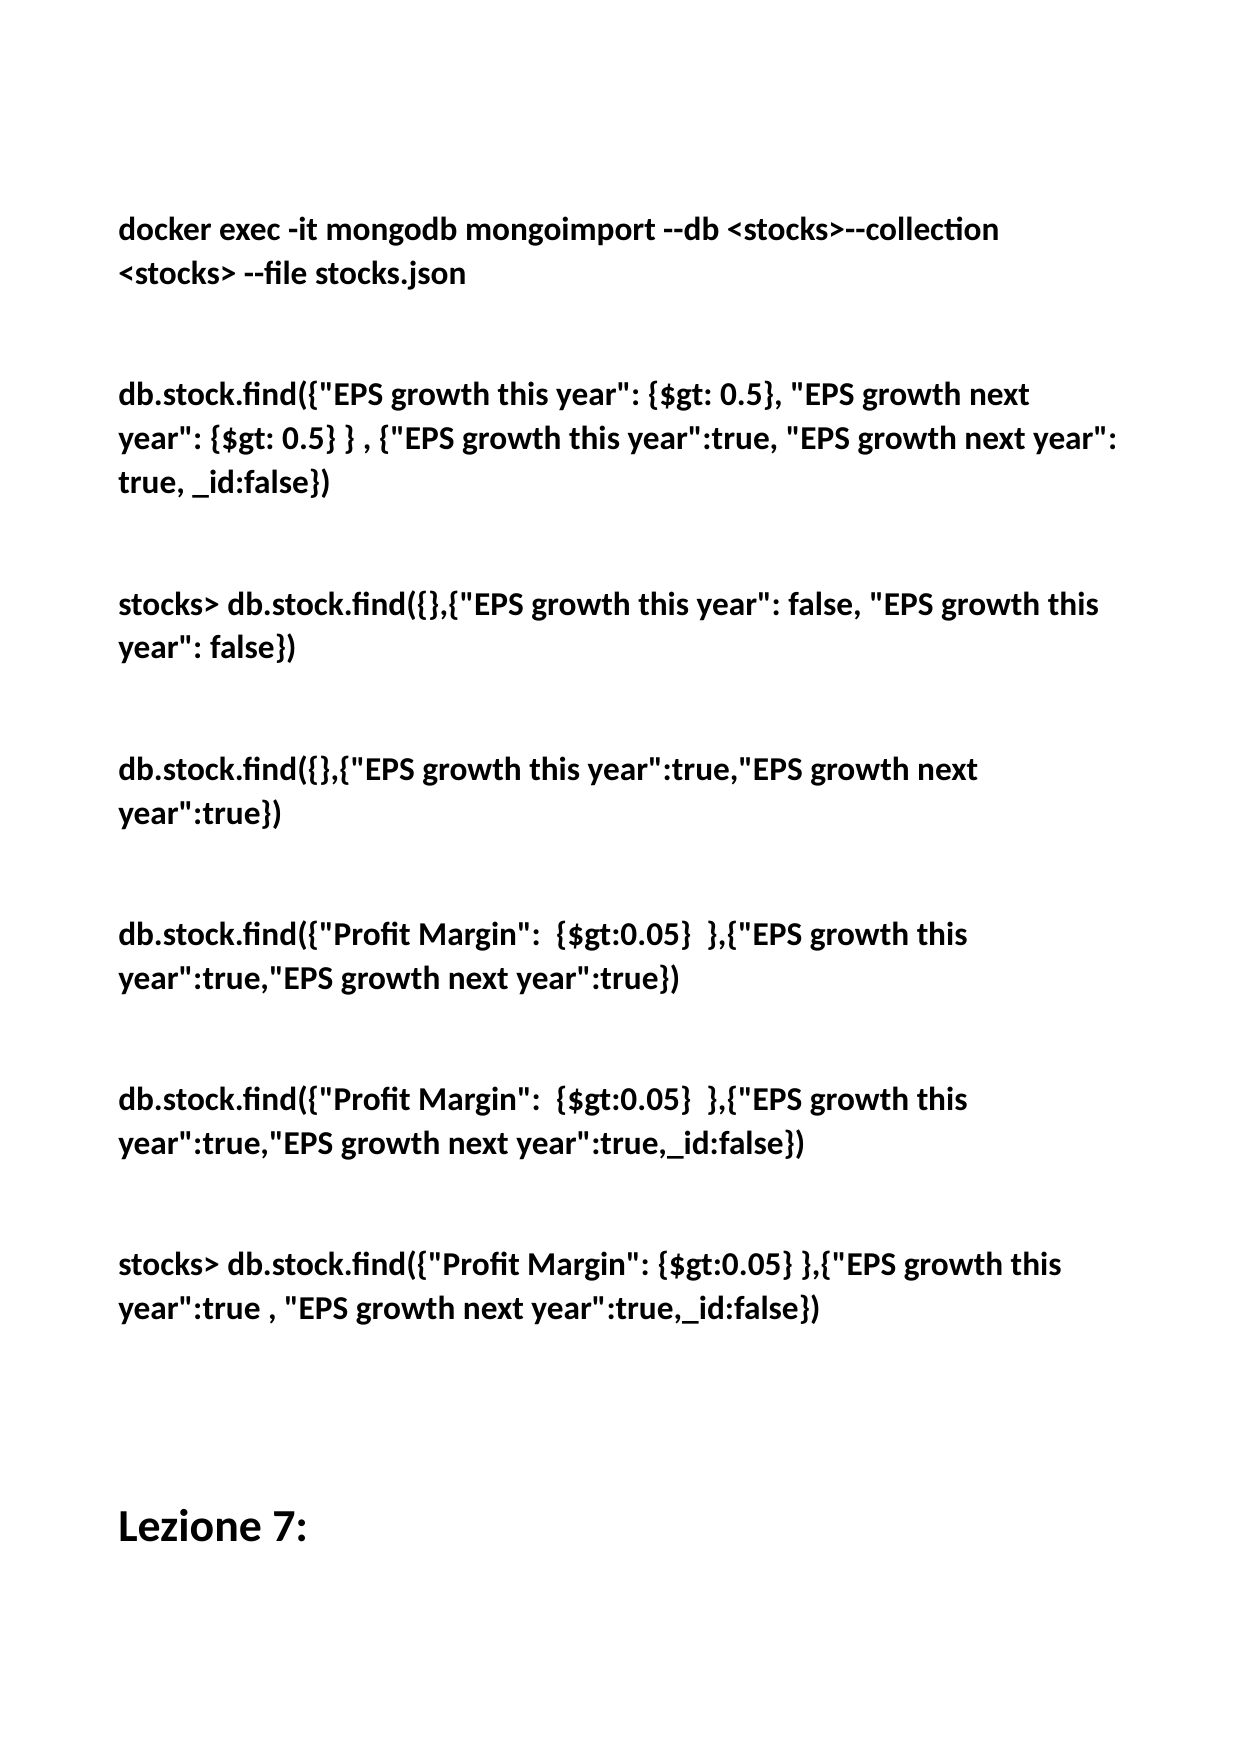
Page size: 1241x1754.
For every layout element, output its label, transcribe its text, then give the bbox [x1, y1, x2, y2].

text stocks> db.stock.find({},{"EPS growth this year": false, "EPS growth this year": false}) [118, 583, 1122, 667]
text db.stock.find({"EPS growth this year": {$gt: 0.5}, "EPS growth next year": {$gt: 0.5} } , {"EPS growth this year":true, "EPS growth next year": true, _id:false}) [118, 373, 1122, 502]
text db.stock.find({},{"EPS growth this year":true,"EPS growth next year":true}) [118, 748, 1122, 832]
text docker exec -it mongodb mongoimport --db <stocks>--collection <stocks> --file stocks.json [118, 208, 1122, 293]
text Lezione 7: [118, 1497, 1122, 1553]
text db.stock.find({"Profit Margin": {$gt:0.05} },{"EPS growth this year":true,"EPS growth next year":true,_id:false}) [118, 1078, 1122, 1163]
text db.stock.find({"Profit Margin": {$gt:0.05} },{"EPS growth this year":true,"EPS growth next year":true}) [118, 913, 1122, 998]
text stocks> db.stock.find({"Profit Margin": {$gt:0.05} },{"EPS growth this year":true , "EPS growth next year":true,_id:false}) [118, 1243, 1122, 1328]
